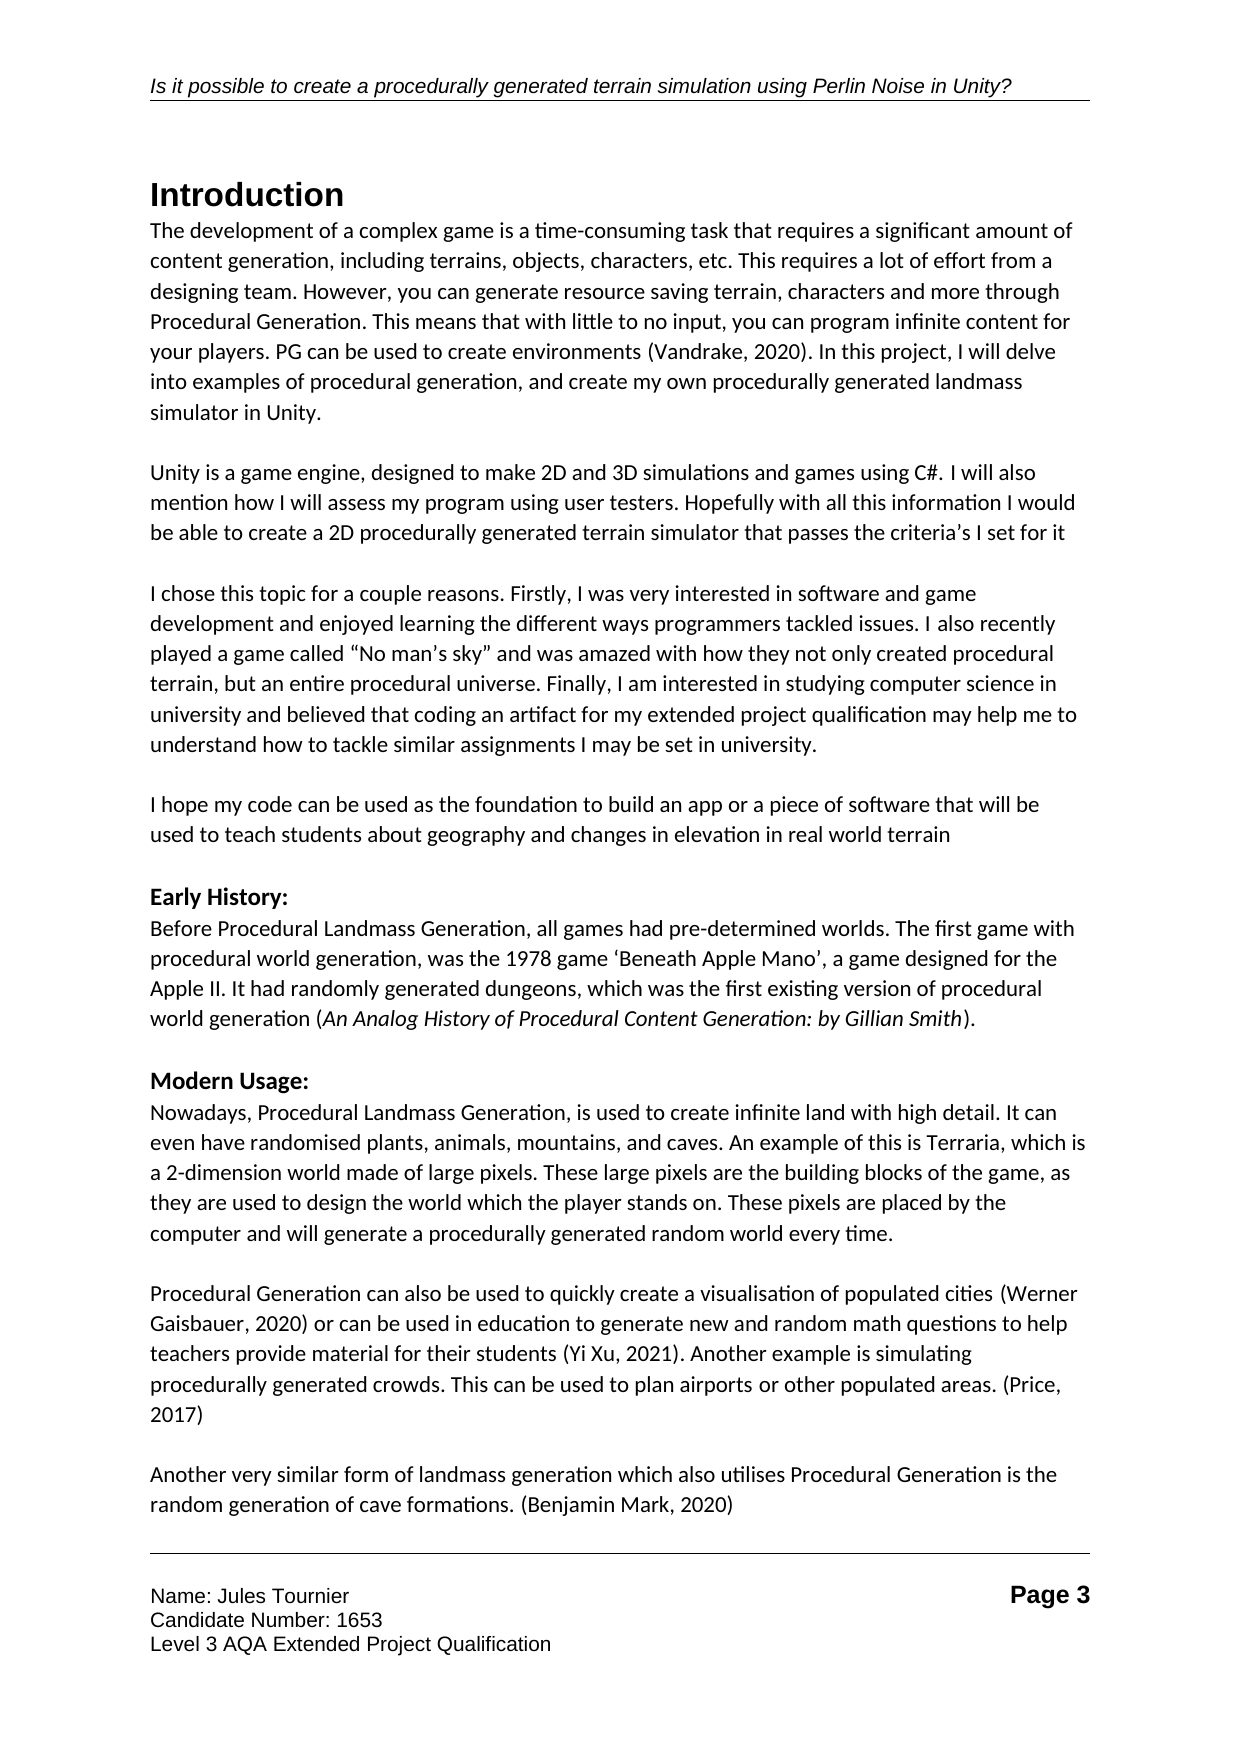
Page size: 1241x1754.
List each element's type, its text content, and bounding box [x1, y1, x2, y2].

text Procedural Generation can also be used to quickly create a visualisation of populated cities or can be used in education to generate new and random math questions to help teachers provide material for their students . Another example is simulating procedurally generated crowds. This can be used to plan airports or other populated areas. [150, 1279, 1090, 1428]
text Nowadays, Procedural Landmass Generation, is used to create infinite land with high detail. It can even have randomised plants, animals, mountains, and caves. An example of this is Terraria, which is a 2-dimension world made of large pixels. These large pixels are the building blocks of the game, as they are used to design the world which the player stands on. These pixels are placed by the computer and will generate a procedurally generated random world every time. [150, 1098, 1090, 1247]
text I chose this topic for a couple reasons. Firstly, I was very interested in software and game development and enjoyed learning the different ways programmers tackled issues. I also recently played a game called “No man’s sky” and was amazed with how they not only created procedural terrain, but an entire procedural universe. Finally, I am interested in studying computer science in university and believed that coding an artifact for my extended project qualification may help me to understand how to tackle similar assignments I may be set in university. [150, 579, 1090, 758]
text Unity is a game engine, designed to make 2D and 3D simulations and games using C#. I will also mention how I will assess my program using user testers. Hopefully with all this information I would be able to create a 2D procedurally generated terrain simulator that passes the criteria’s I set for it [150, 458, 1090, 547]
text Another very similar form of landmass generation which also utilises Procedural Generation is the random generation of cave formations. [150, 1460, 1090, 1519]
text Early History: [150, 881, 1090, 912]
text Before Procedural Landmass Generation, all games had pre-determined worlds. The first game with procedural world generation, was the 1978 game ‘Beneath Apple Mano’, a game designed for the Apple II. It had randomly generated dungeons, which was the first existing version of procedural world generation (An Analog History of Procedural Content Generation: by Gillian Smith). [150, 914, 1090, 1033]
text The development of a complex game is a time-consuming task that requires a significant amount of content generation, including terrains, objects, characters, etc. This requires a lot of effort from a designing team. However, you can generate resource saving terrain, characters and more through Procedural Generation. This means that with little to no input, you can program infinite content for your players. PG can be used to create environments. In this project, I will delve into examples of procedural generation, and create my own procedurally generated landmass simulator in Unity. [150, 216, 1090, 426]
subtitle Introduction [150, 175, 1090, 213]
text Modern Usage: [150, 1065, 1090, 1096]
text I hope my code can be used as the foundation to build an app or a piece of software that will be used to teach students about geography and changes in elevation in real world terrain [150, 790, 1090, 849]
